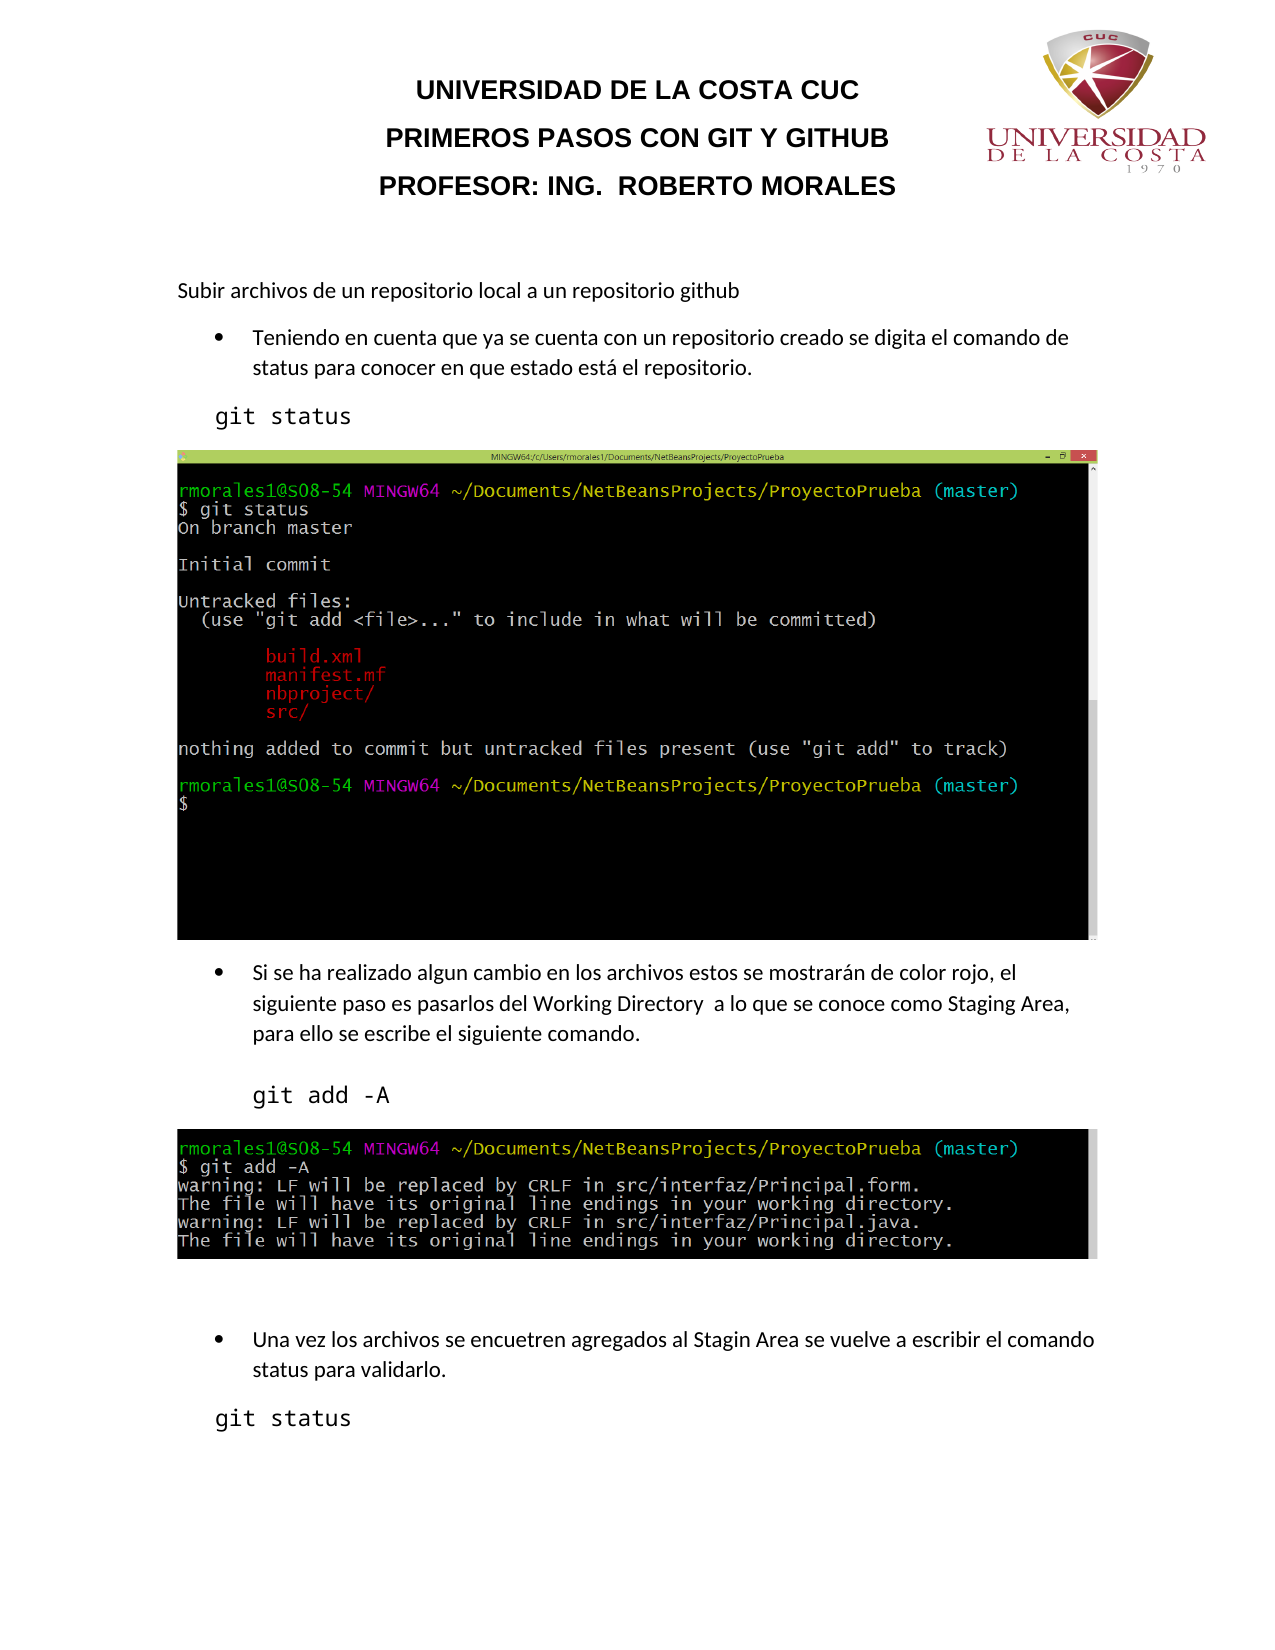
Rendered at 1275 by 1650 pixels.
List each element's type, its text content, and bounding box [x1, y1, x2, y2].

picture [983, 16, 1209, 185]
list Una vez los archivos se encuetren agregados al Stagin Area se vuelve a escribir el comando status para validarlo. [215, 1325, 1098, 1383]
text Subir archivos de un repositorio local a un repositorio github [177, 276, 1098, 304]
list Teniendo en cuenta que ya se cuenta con un repositorio creado se digita el comando de status para conocer en que estado está el repositorio. [215, 323, 1098, 381]
list Si se ha realizado algun cambio en los archivos estos se mostrarán de color rojo, el siguiente paso es pasarlos del Working Directory a lo que se conoce como Staging Area, para ello se escribe el siguiente comando. [215, 958, 1098, 1047]
list git add -A [252, 1079, 1098, 1111]
picture [177, 450, 1098, 940]
text git status [215, 400, 1098, 431]
picture [177, 1129, 1098, 1259]
text git status [215, 1402, 1098, 1433]
